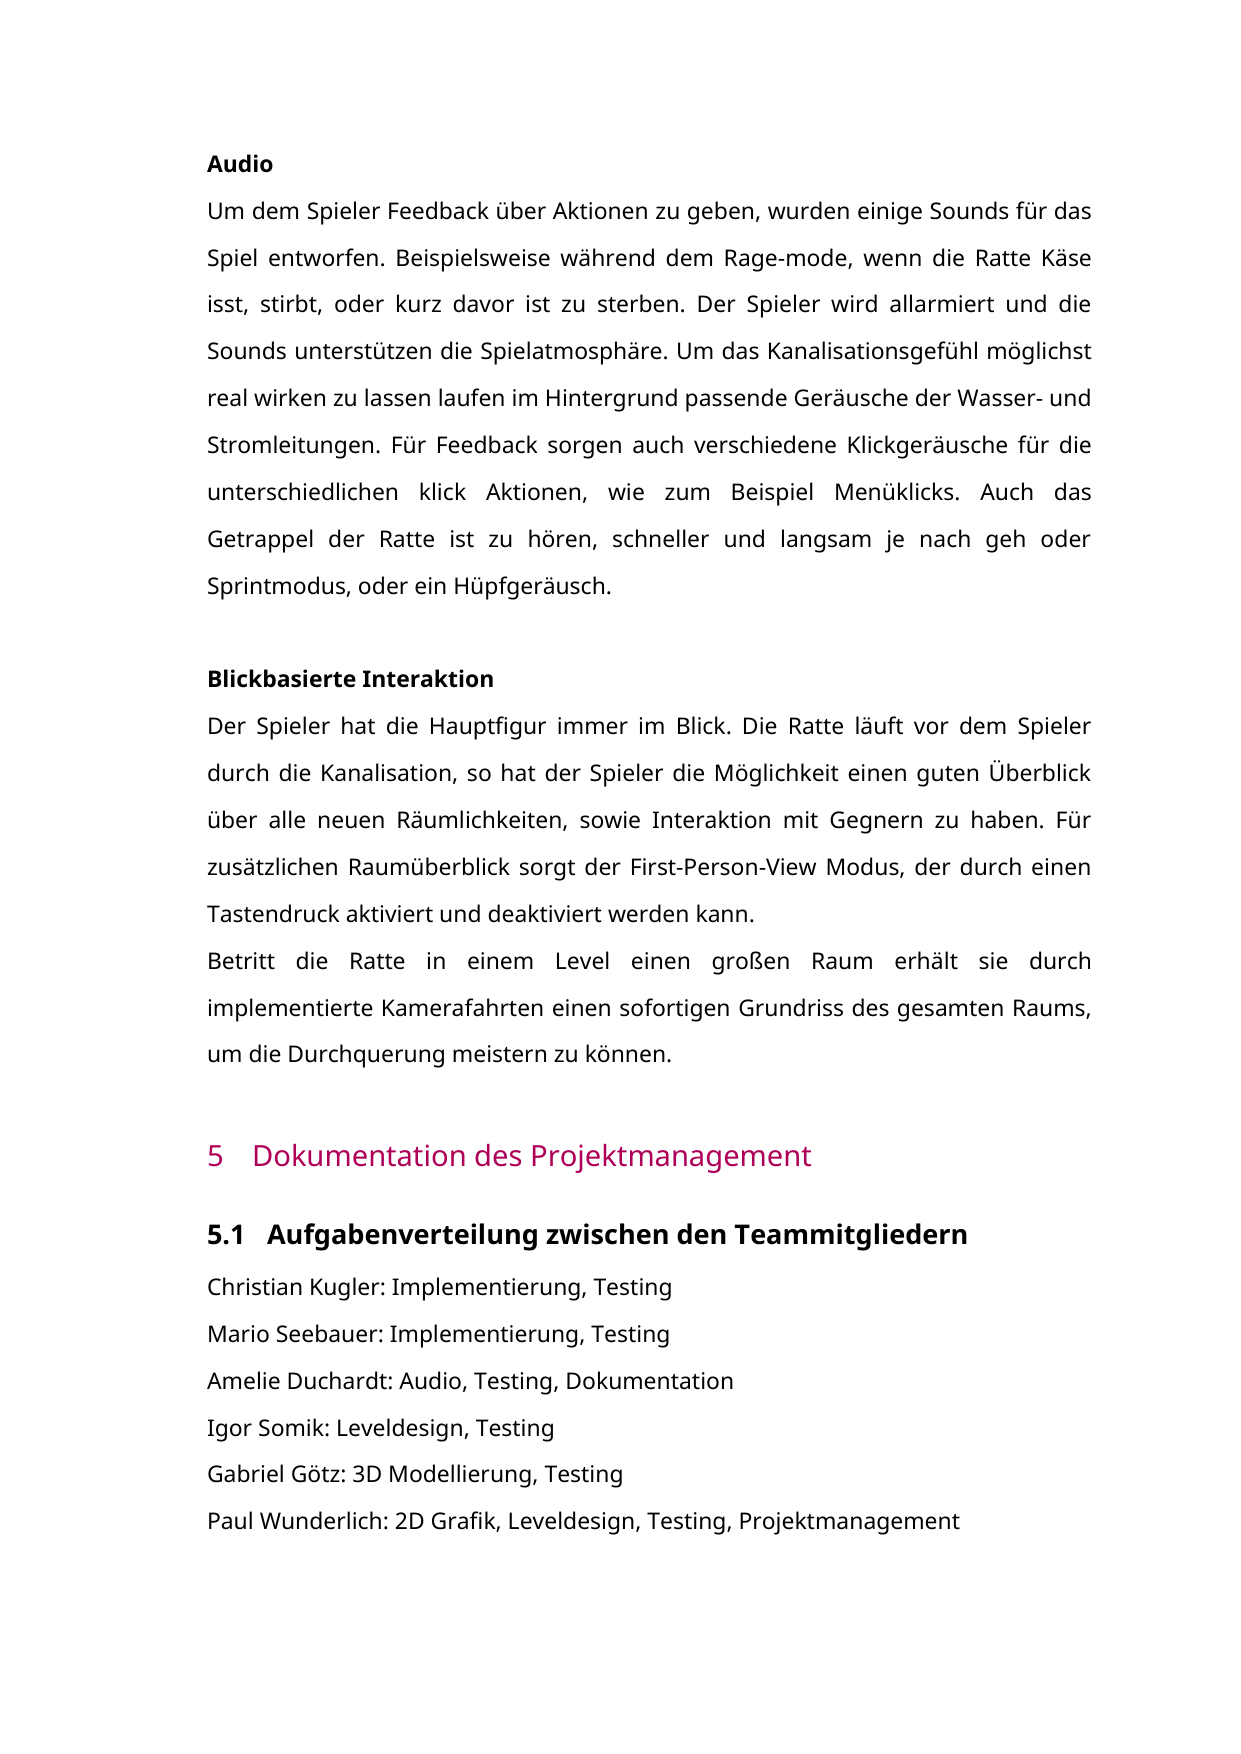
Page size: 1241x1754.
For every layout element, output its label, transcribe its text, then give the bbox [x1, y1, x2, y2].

text Mario Seebauer: Implementierung, Testing [207, 1318, 1092, 1349]
subtitle Dokumentation des Projektmanagement [207, 1135, 1092, 1175]
text Christian Kugler: Implementierung, Testing [207, 1271, 1092, 1302]
text Betritt die Ratte in einem Level einen großen Raum erhält sie durch implementierte Kamerafahrten einen sofortigen Grundriss des gesamten Raums, um die Durchquerung meistern zu können. [207, 944, 1092, 1069]
text Um dem Spieler Feedback über Aktionen zu geben, wurden einige Sounds für das Spiel entworfen. Beispielsweise während dem Rage-mode, wenn die Ratte Käse isst, stirbt, oder kurz davor ist zu sterben. Der Spieler wird allarmiert und die Sounds unterstützen die Spielatmosphäre. Um das Kanalisationsgefühl möglichst real wirken zu lassen laufen im Hintergrund passende Geräusche der Wasser- und Stromleitungen. Für Feedback sorgen auch verschiedene Klickgeräusche für die unterschiedlichen klick Aktionen, wie zum Beispiel Menüklicks. Auch das Getrappel der Ratte ist zu hören, schneller und langsam je nach geh oder Sprintmodus, oder ein Hüpfgeräusch. [207, 194, 1092, 601]
text Igor Somik: Leveldesign, Testing [207, 1411, 1092, 1443]
text Gabriel Götz: 3D Modellierung, Testing [207, 1458, 1092, 1489]
text Paul Wunderlich: 2D Grafik, Leveldesign, Testing, Projektmanagement [207, 1505, 1092, 1536]
text Amelie Duchardt: Audio, Testing, Dokumentation [207, 1364, 1092, 1396]
text Audio [207, 148, 1092, 179]
text Blickbasierte Interaktion [207, 663, 1092, 694]
text Der Spieler hat die Hauptfigur immer im Blick. Die Ratte läuft vor dem Spieler durch die Kanalisation, so hat der Spieler die Möglichkeit einen guten Überblick über alle neuen Räumlichkeiten, sowie Interaktion mit Gegnern zu haben. Für zusätzlichen Raumüberblick sorgt der First-Person-View Modus, der durch einen Tastendruck aktiviert und deaktiviert werden kann. [207, 710, 1092, 929]
subtitle Aufgabenverteilung zwischen den Teammitgliedern [207, 1216, 1092, 1252]
